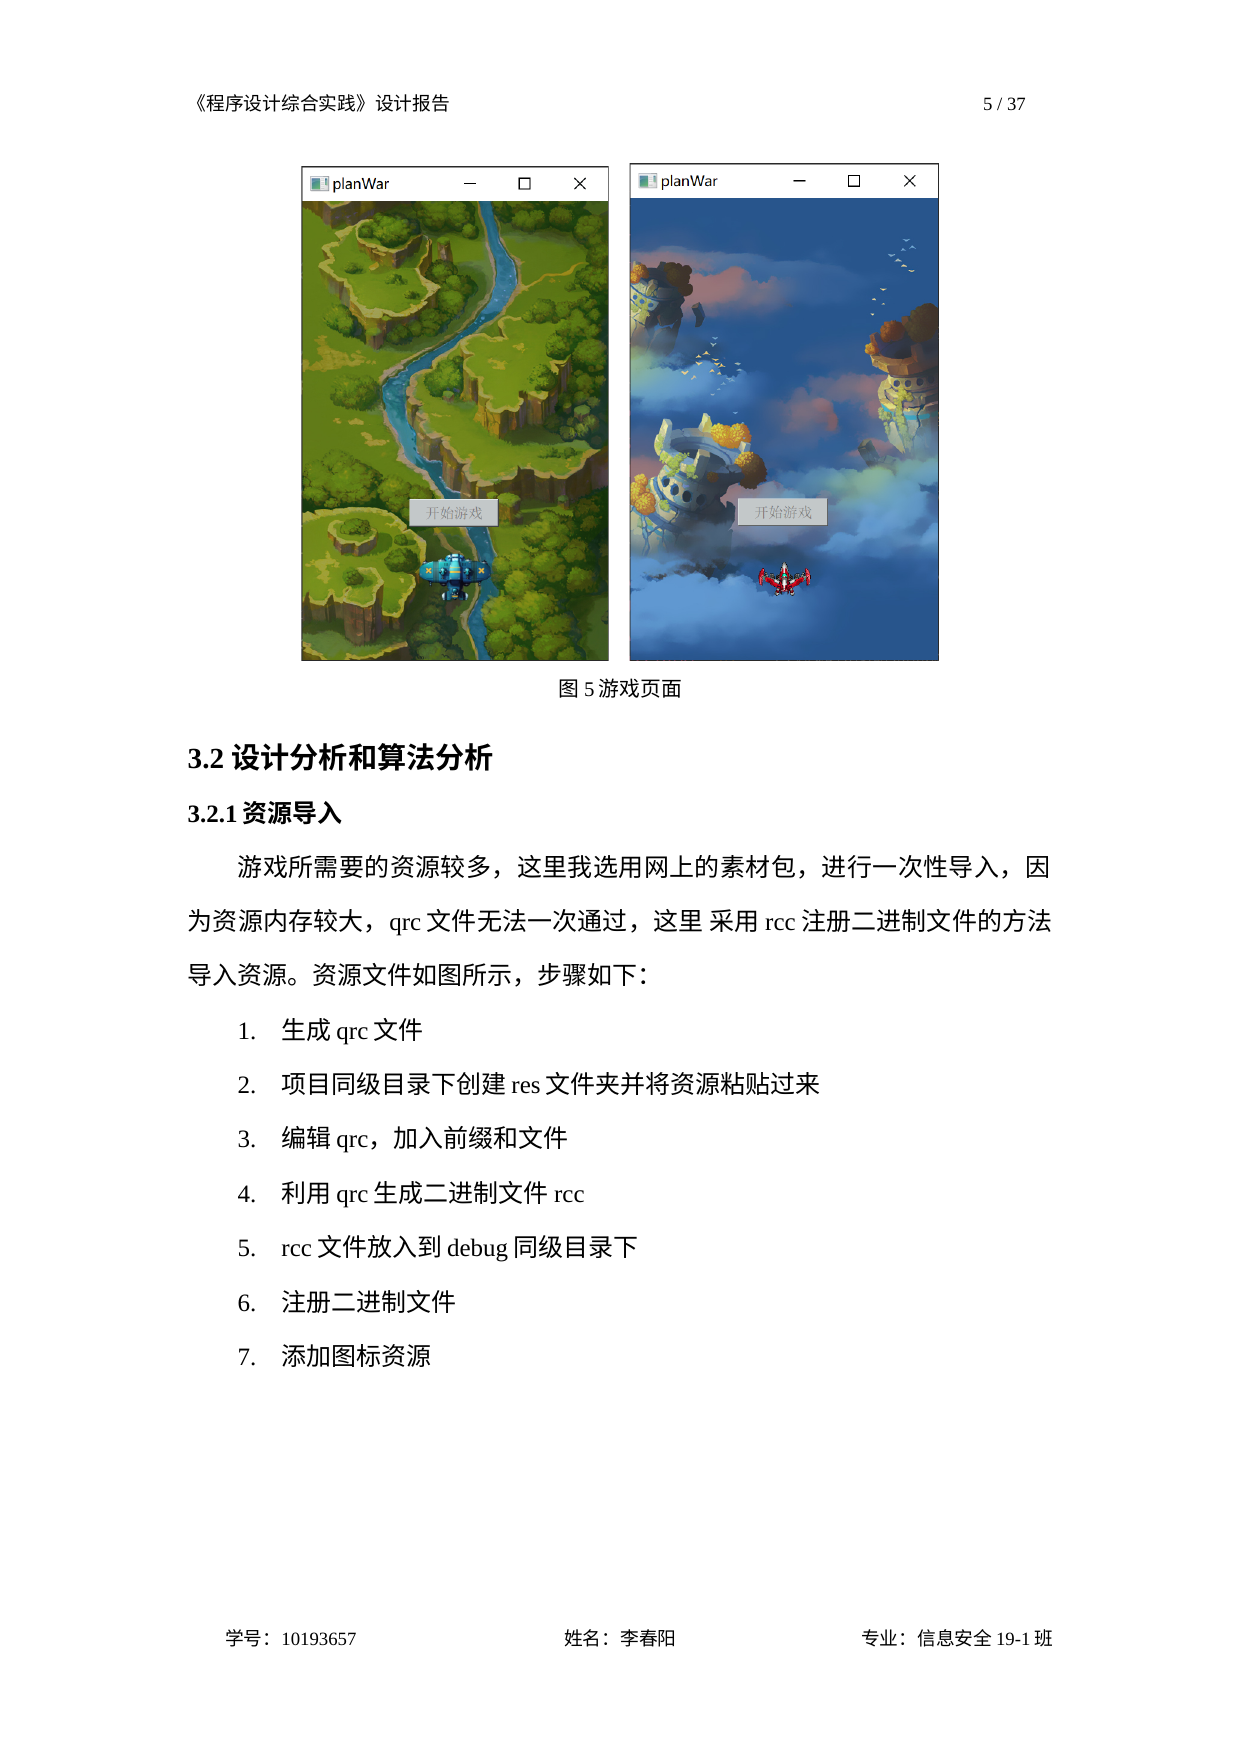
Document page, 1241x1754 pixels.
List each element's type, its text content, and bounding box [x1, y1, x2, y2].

list 注册二进制文件 [237, 1282, 1053, 1318]
text 游戏所需要的资源较多，这里我选用网上的素材包，进行一次性导入，因为资源内存较大，qrc文件无法一次通过，这里 采用rcc注册二进制文件的方法导入资源。资源文件如图所示，步骤如下： [187, 847, 1053, 992]
list 添加图标资源 [237, 1336, 1053, 1373]
list 利用qrc生成二进制文件 rcc [237, 1173, 1053, 1209]
list 生成qrc文件 [237, 1010, 1053, 1046]
list 项目同级目录下创建res文件夹并将资源粘贴过来 [237, 1064, 1053, 1101]
picture [301, 166, 609, 661]
subtitle 3.2.1资源导入 [187, 794, 1053, 830]
list rcc文件放入到debug同级目录下 [237, 1228, 1053, 1264]
subtitle 3.2 设计分析和算法分析 [187, 734, 1053, 777]
picture [629, 163, 939, 661]
text 图 5游戏页面 [187, 672, 1053, 702]
list 编辑qrc，加入前缀和文件 [237, 1119, 1053, 1155]
